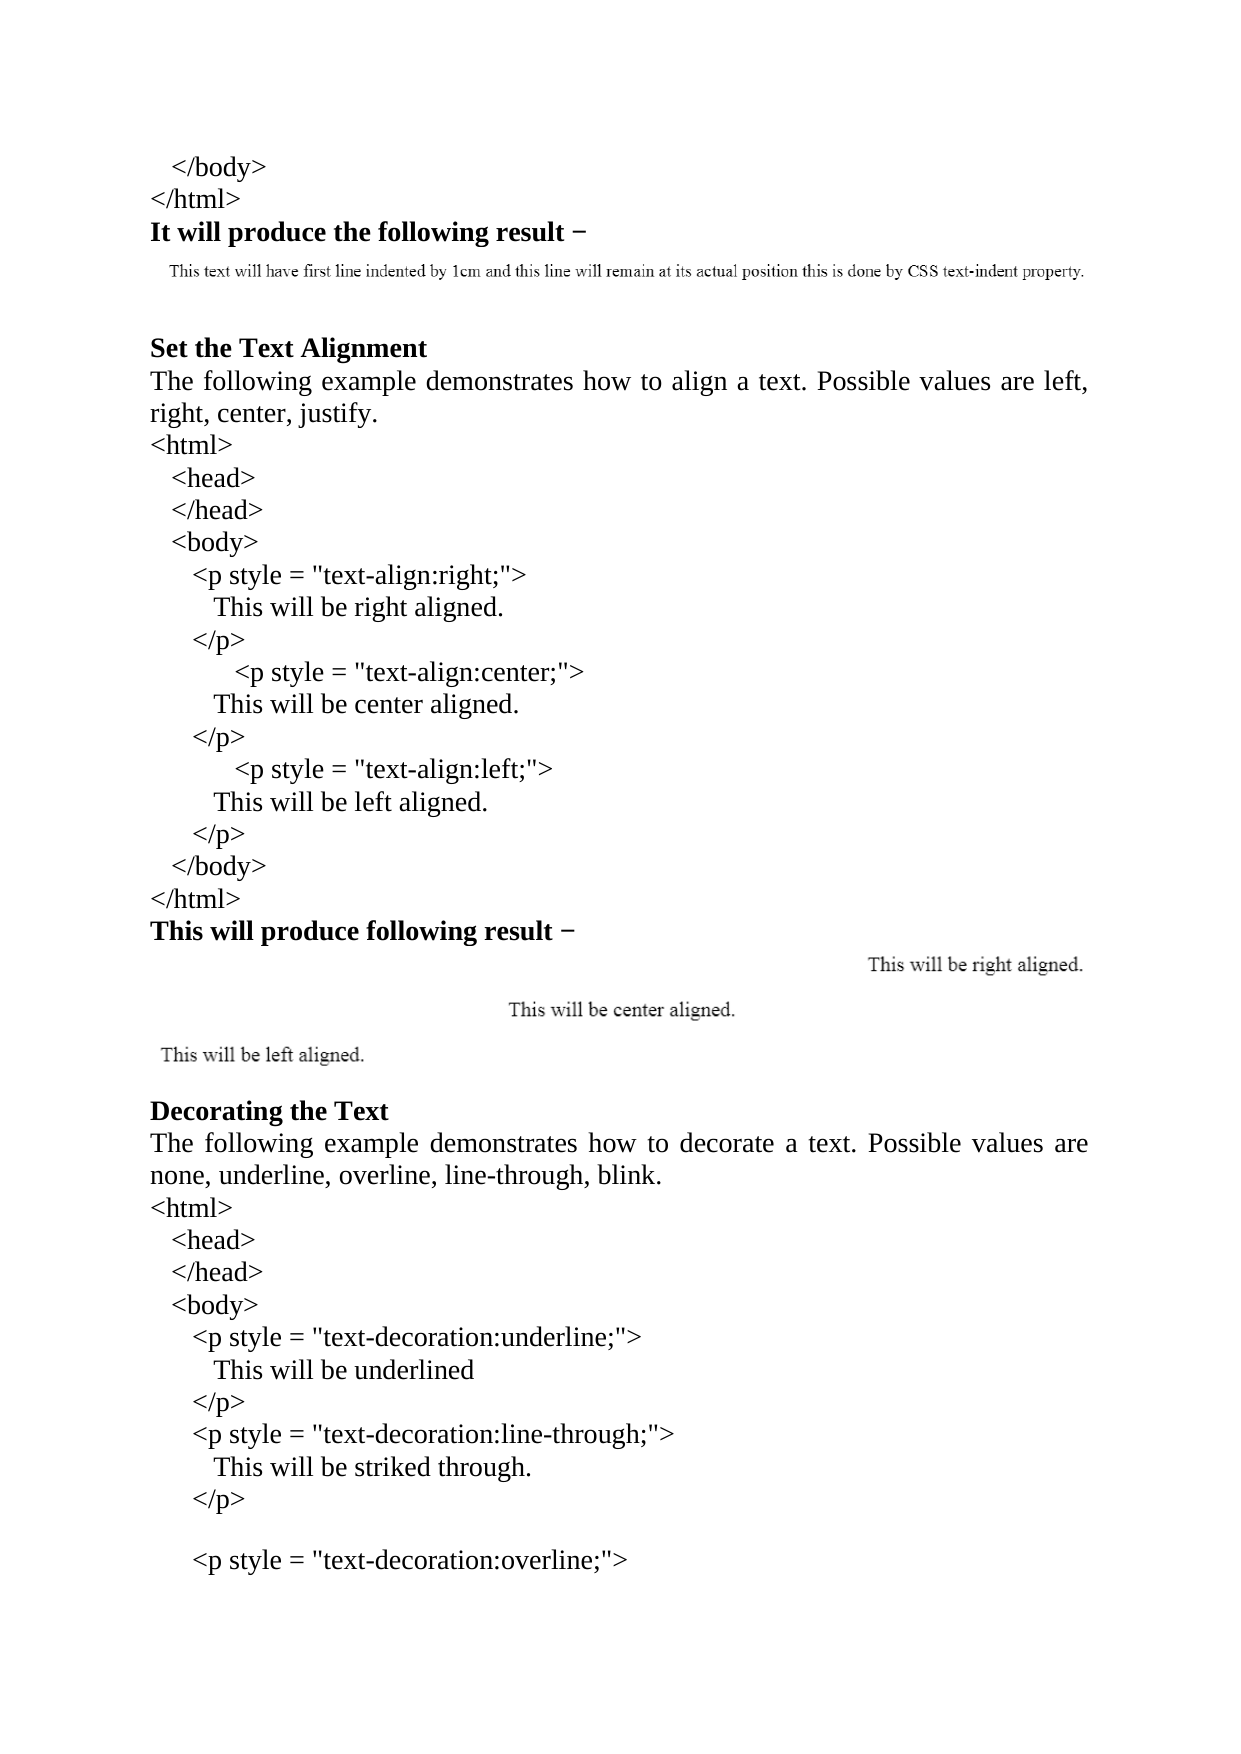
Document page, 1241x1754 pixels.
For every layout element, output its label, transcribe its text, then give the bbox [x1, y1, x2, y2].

text </html> [150, 182, 1090, 215]
text <body> [150, 526, 1090, 558]
text Decorating the Text [150, 1094, 1090, 1126]
text This will be left aligned. [150, 785, 1090, 817]
text <p style = "text-align:center;"> [150, 655, 1090, 687]
text <p style = "text-align:right;"> [150, 558, 1090, 590]
text This will be striked through. [150, 1450, 1090, 1482]
text </p> [150, 1385, 1090, 1417]
text This will be underlined [150, 1353, 1090, 1385]
text <head> [150, 461, 1090, 493]
text </body> [150, 150, 1090, 182]
text <p style = "text-decoration:line-through;"> [150, 1417, 1090, 1450]
text This will be right aligned. [150, 590, 1090, 623]
text <head> [150, 1223, 1090, 1256]
text </p> [150, 623, 1090, 655]
text </html> [150, 882, 1090, 914]
text The following example demonstrates how to align a text. Possible values are left, right, center, justify. [150, 363, 1090, 428]
text </body> [150, 849, 1090, 882]
text This will be center aligned. [150, 687, 1090, 720]
text Set the Text Alignment [150, 331, 1090, 363]
picture [150, 946, 1091, 1094]
text <p style = "text-decoration:underline;"> [150, 1320, 1090, 1353]
text The following example demonstrates how to decorate a text. Possible values are none, underline, overline, line-through, blink. [150, 1126, 1090, 1191]
text </p> [150, 720, 1090, 752]
text </head> [150, 1256, 1090, 1288]
text <p style = "text-decoration:overline;"> [150, 1543, 1090, 1575]
text </p> [150, 1482, 1090, 1515]
text </head> [150, 493, 1090, 526]
text <html> [150, 1191, 1090, 1223]
picture [150, 247, 1089, 299]
text This will produce following result − [150, 914, 1090, 946]
text <body> [150, 1288, 1090, 1320]
text <p style = "text-align:left;"> [150, 752, 1090, 785]
text <html> [150, 428, 1090, 461]
text </p> [150, 817, 1090, 849]
text It will produce the following result − [150, 215, 1090, 247]
